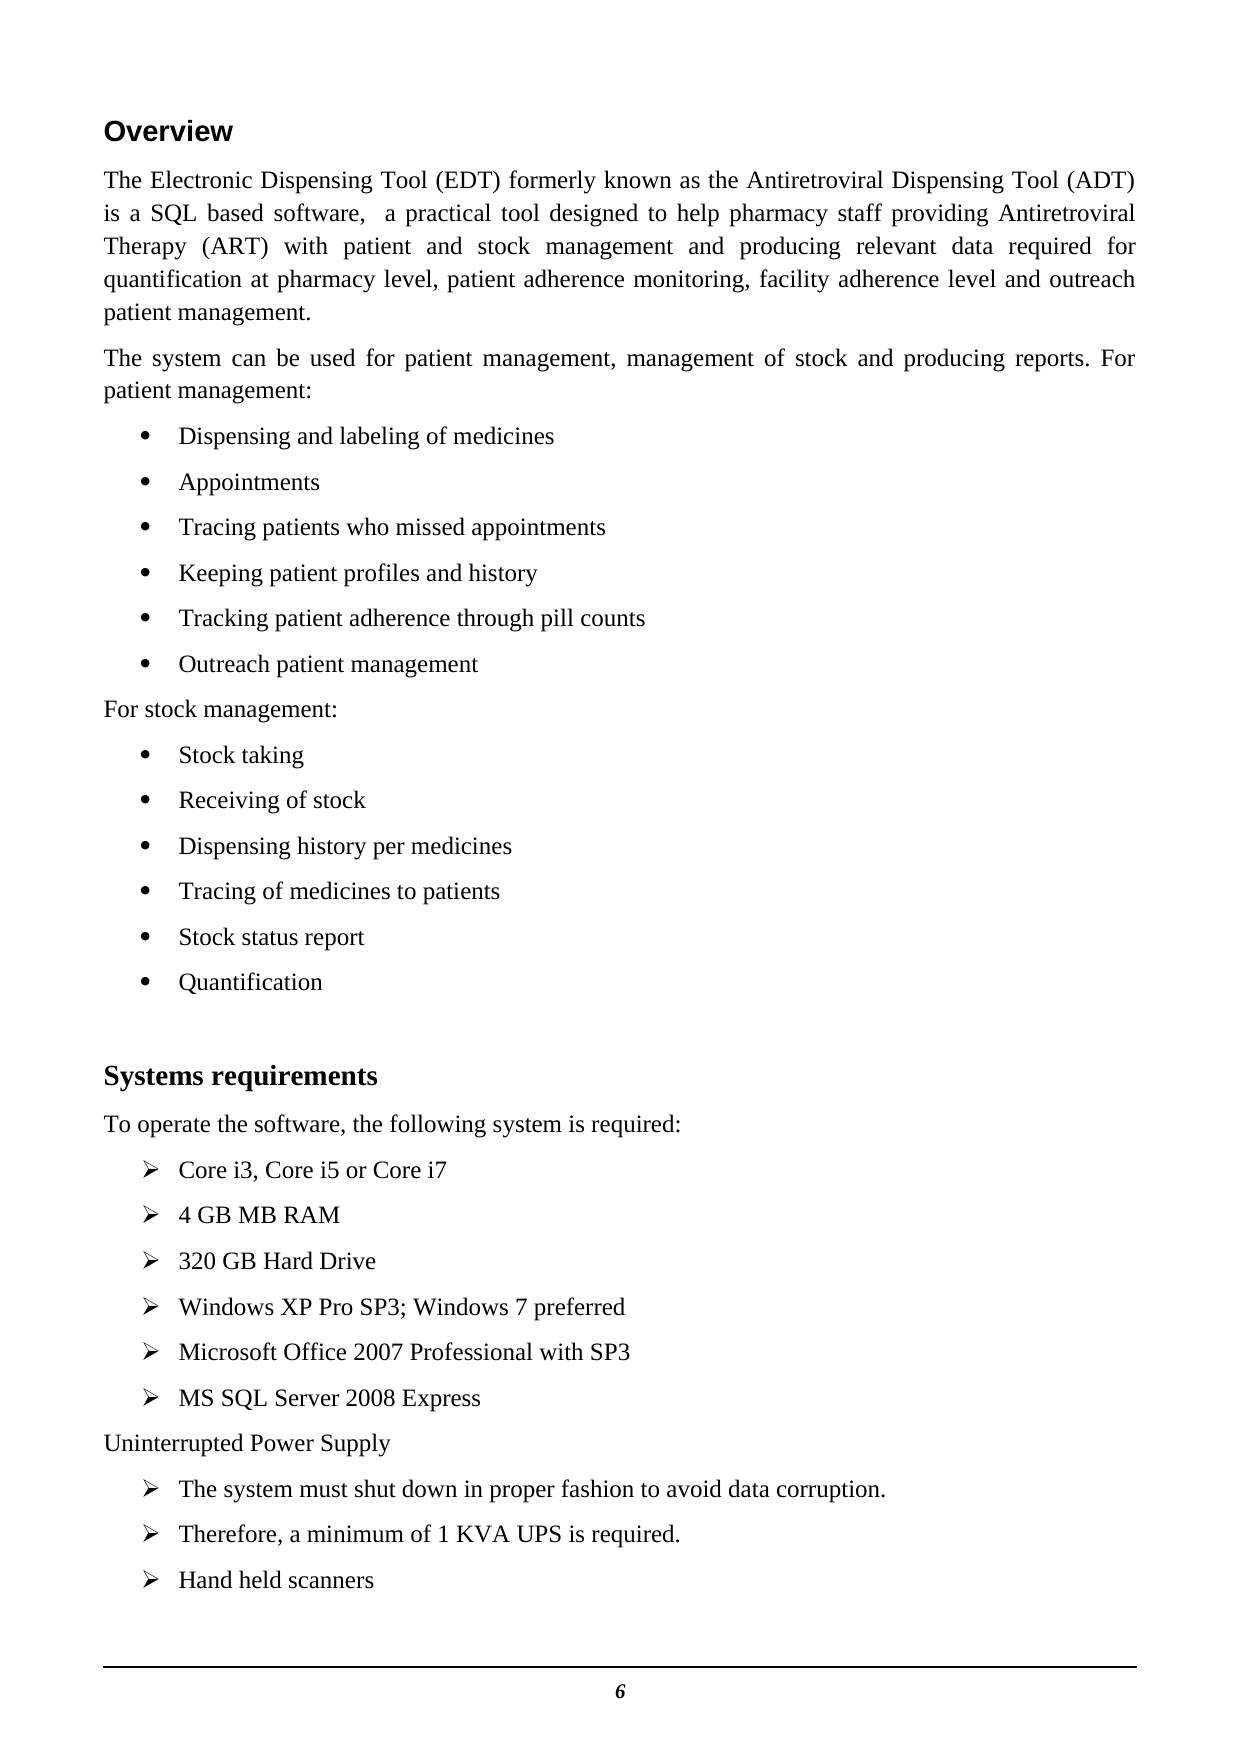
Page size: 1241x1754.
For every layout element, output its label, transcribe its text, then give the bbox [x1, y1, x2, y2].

list MS SQL Server 2008 Express [141, 1383, 1137, 1411]
list Windows XP Pro SP3; Windows 7 preferred [141, 1292, 1137, 1320]
list Appointments [141, 467, 1137, 495]
list Stock taking [141, 740, 1137, 768]
subtitle Overview [103, 114, 1137, 147]
list Dispensing history per medicines [141, 831, 1137, 859]
text To operate the software, the following system is required: [103, 1109, 1137, 1138]
list Dispensing and labeling of medicines [141, 421, 1137, 450]
text Systems requirements [103, 1058, 1137, 1092]
list Receiving of stock [141, 785, 1137, 814]
list Keeping patient profiles and history [141, 558, 1137, 586]
list 320 GB Hard Drive [141, 1246, 1137, 1275]
text Uninterrupted Power Supply [103, 1428, 1137, 1457]
list Stock status report [141, 922, 1137, 951]
list Core i3, Core i5 or Core i7 [141, 1155, 1137, 1184]
list Tracing of medicines to patients [141, 876, 1137, 905]
list 4 GB MB RAM [141, 1201, 1137, 1229]
list Tracking patient adherence through pill counts [141, 603, 1137, 632]
list Hand held scanners [141, 1565, 1137, 1593]
list Tracing patients who missed appointments [141, 512, 1137, 541]
list Microsoft Office 2007 Professional with SP3 [141, 1337, 1137, 1366]
text The Electronic Dispensing Tool (EDT) formerly known as the Antiretroviral Dispensing Tool (ADT) is a SQL based software, a practical tool designed to help pharmacy staff providing Antiretroviral Therapy (ART) with patient and stock management and producing relevant data required for quantification at pharmacy level, patient adherence monitoring, facility adherence level and outreach patient management. [103, 165, 1137, 326]
text For stock management: [103, 694, 1137, 723]
list Outreach patient management [141, 649, 1137, 677]
text The system can be used for patient management, management of stock and producing reports. For patient management: [103, 343, 1137, 404]
list Therefore, a minimum of 1 KVA UPS is required. [141, 1519, 1137, 1548]
list The system must shut down in proper fashion to avoid data corruption. [141, 1474, 1137, 1502]
list Quantification [141, 967, 1137, 996]
